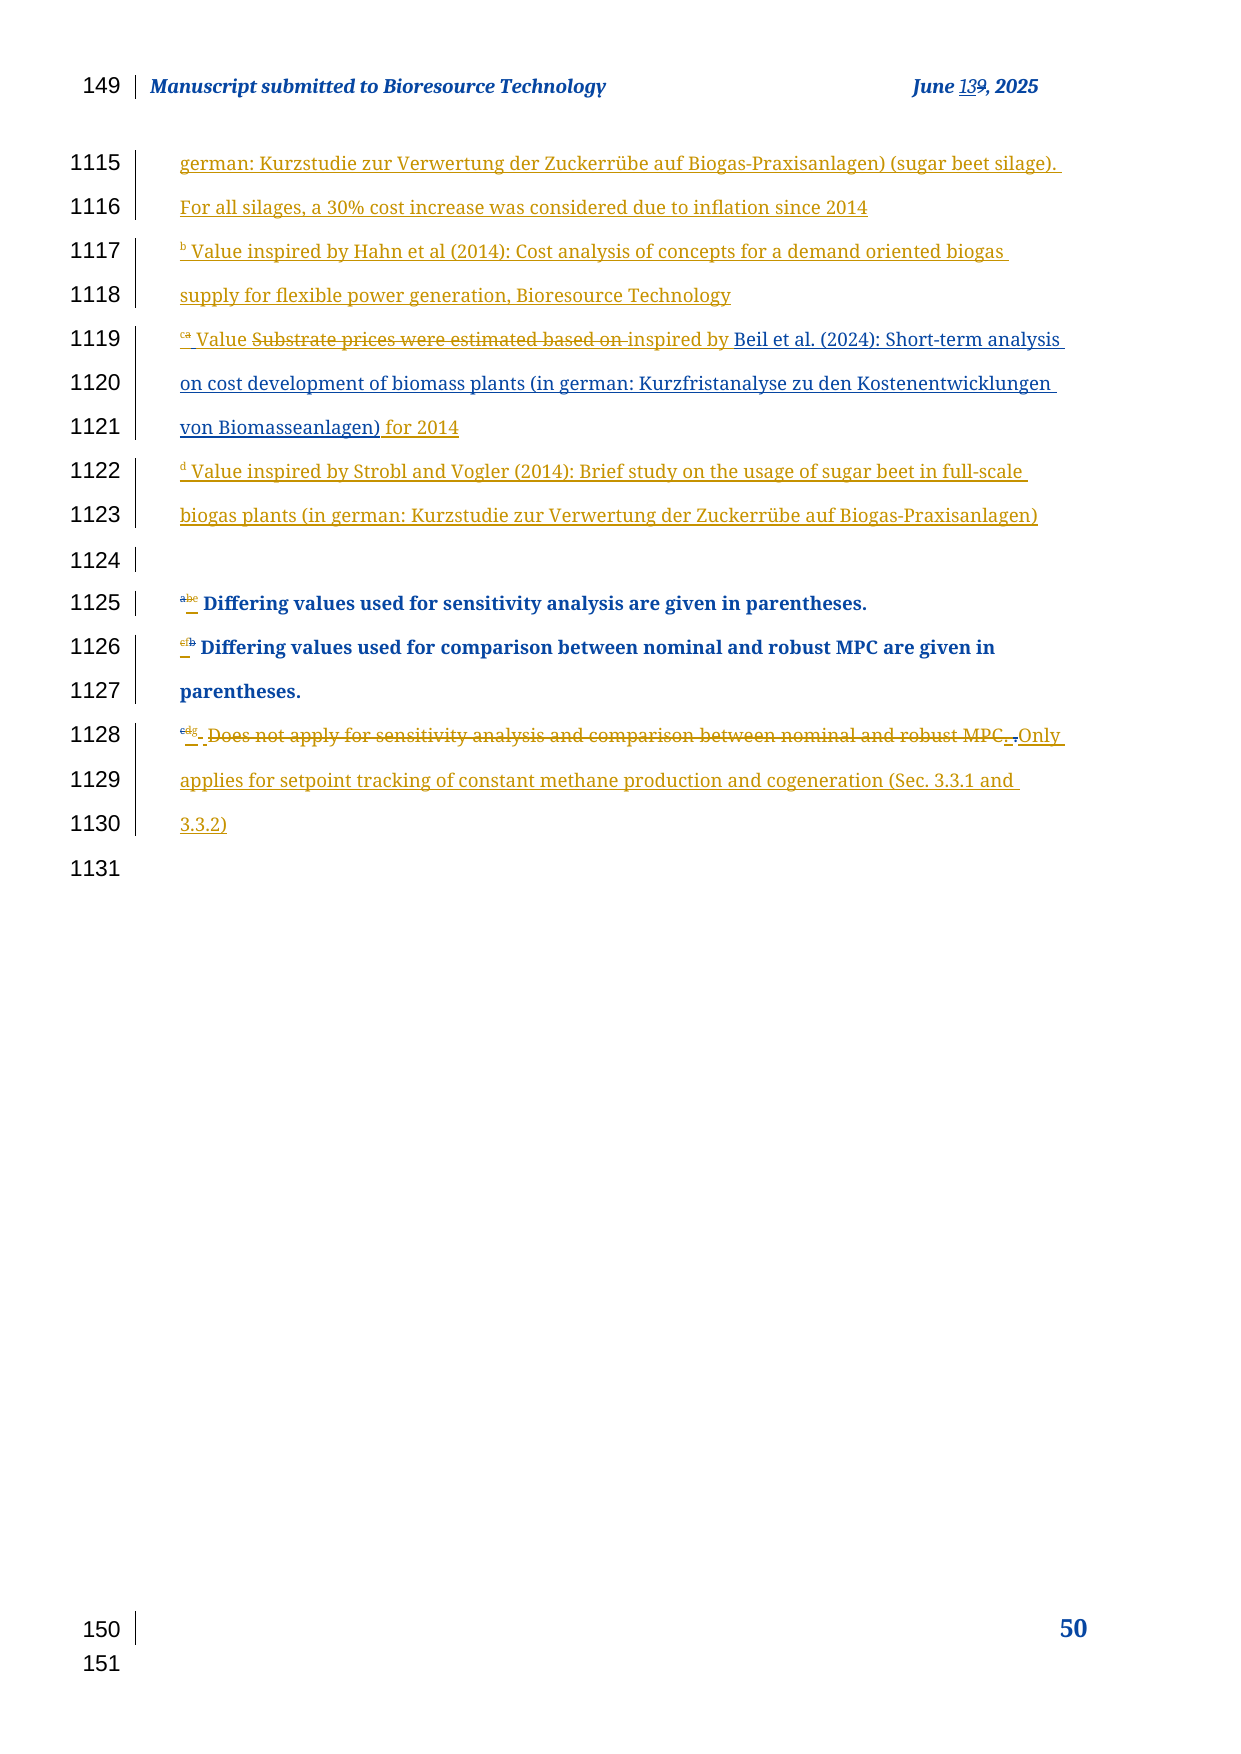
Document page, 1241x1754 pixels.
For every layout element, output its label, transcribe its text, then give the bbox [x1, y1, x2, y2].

text Differing values used for comparison between nominal and robust MPC are given in parentheses. [179, 635, 1065, 704]
text Differing values used for sensitivity analysis are given in parentheses. [179, 591, 1065, 616]
